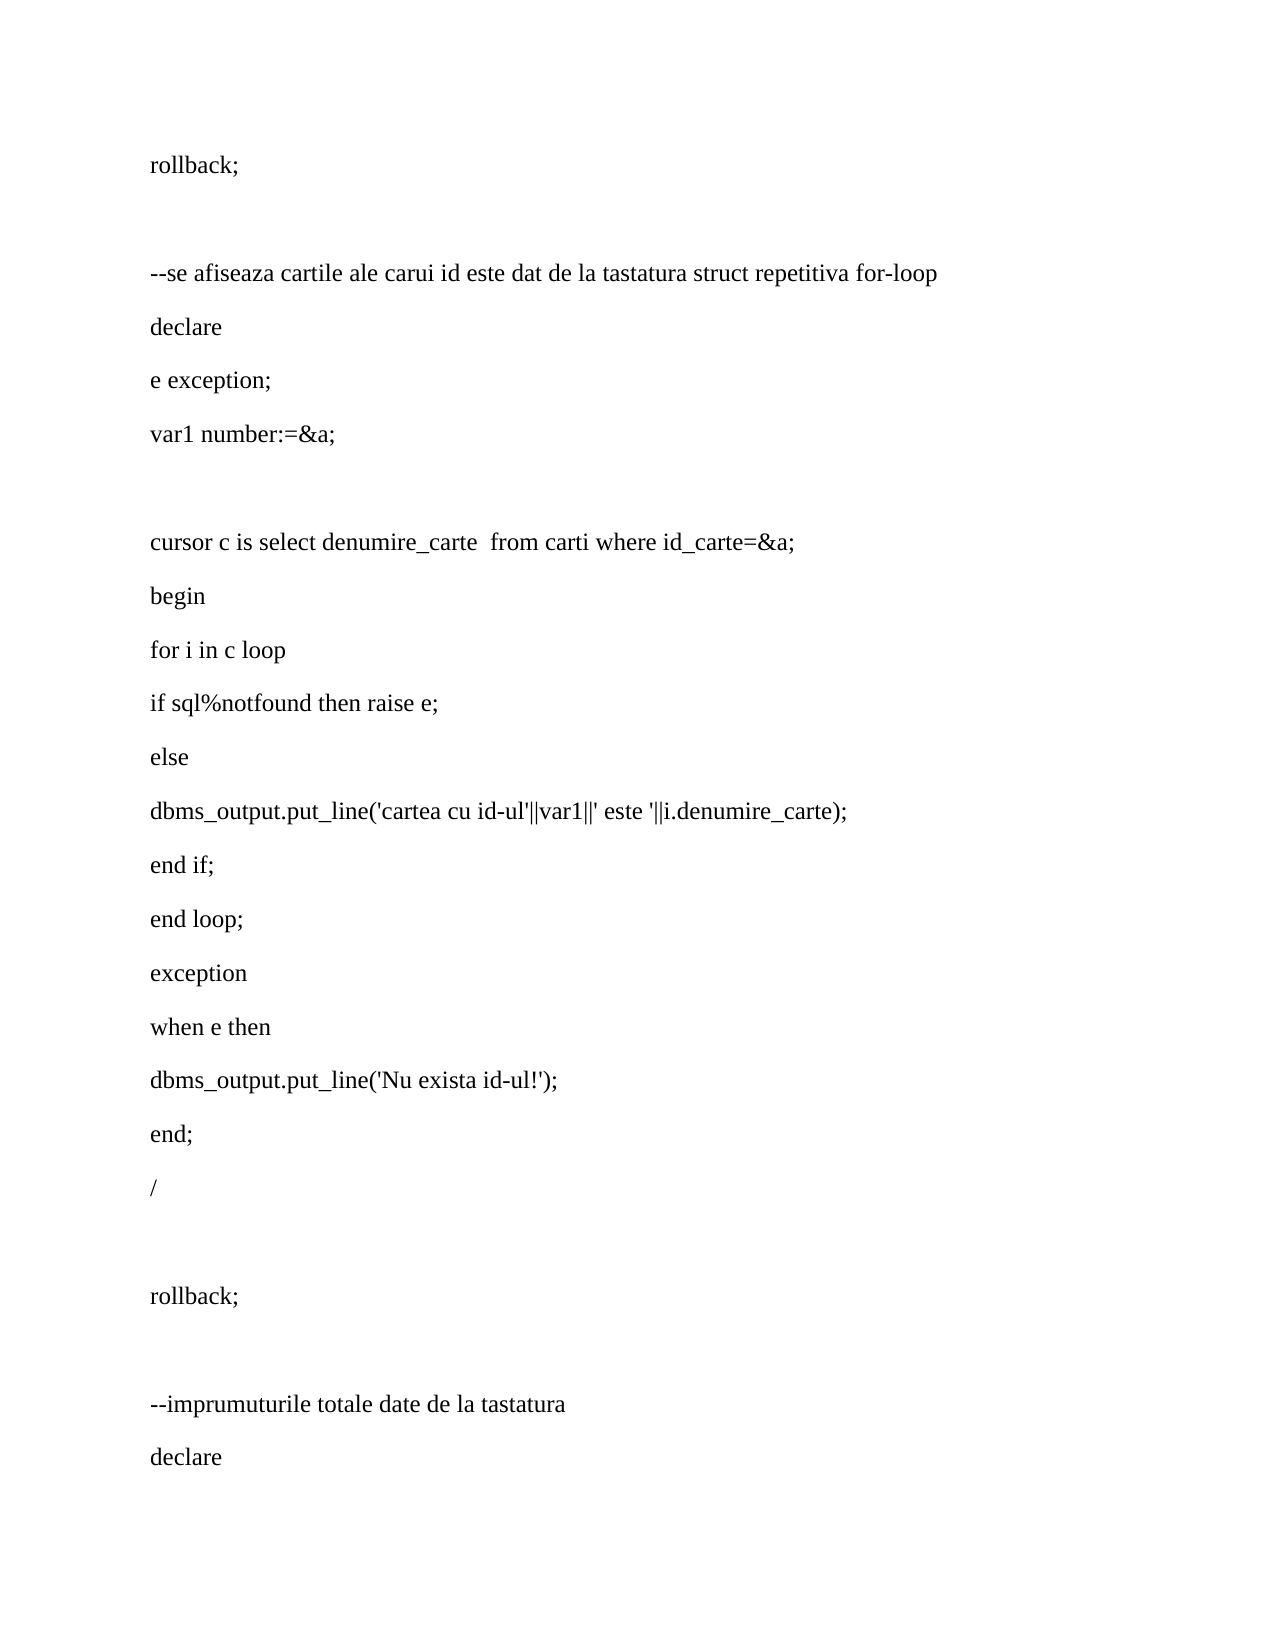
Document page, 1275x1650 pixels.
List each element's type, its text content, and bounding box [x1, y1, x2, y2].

text end loop; [150, 904, 1125, 933]
text when e then [150, 1012, 1125, 1040]
text dbms_output.put_line('Nu exista id-ul!'); [150, 1066, 1125, 1094]
text --imprumuturile totale date de la tastatura [150, 1389, 1125, 1417]
text declare [150, 312, 1125, 340]
text if sql%notfound then raise e; [150, 688, 1125, 717]
text var1 number:=&a; [150, 419, 1125, 448]
text declare [150, 1442, 1125, 1471]
text begin [150, 581, 1125, 609]
text rollback; [150, 1281, 1125, 1310]
text --se afiseaza cartile ale carui id este dat de la tastatura struct repetitiva for-loop [150, 258, 1125, 286]
text cursor c is select denumire_carte from carti where id_carte=&a; [150, 527, 1125, 556]
text else [150, 742, 1125, 771]
text / [150, 1173, 1125, 1202]
text end if; [150, 850, 1125, 879]
text dbms_output.put_line('cartea cu id-ul'||var1||' este '||i.denumire_carte); [150, 796, 1125, 825]
text e exception; [150, 365, 1125, 394]
text rollback; [150, 150, 1125, 179]
text end; [150, 1119, 1125, 1148]
text for i in c loop [150, 635, 1125, 663]
text exception [150, 958, 1125, 987]
